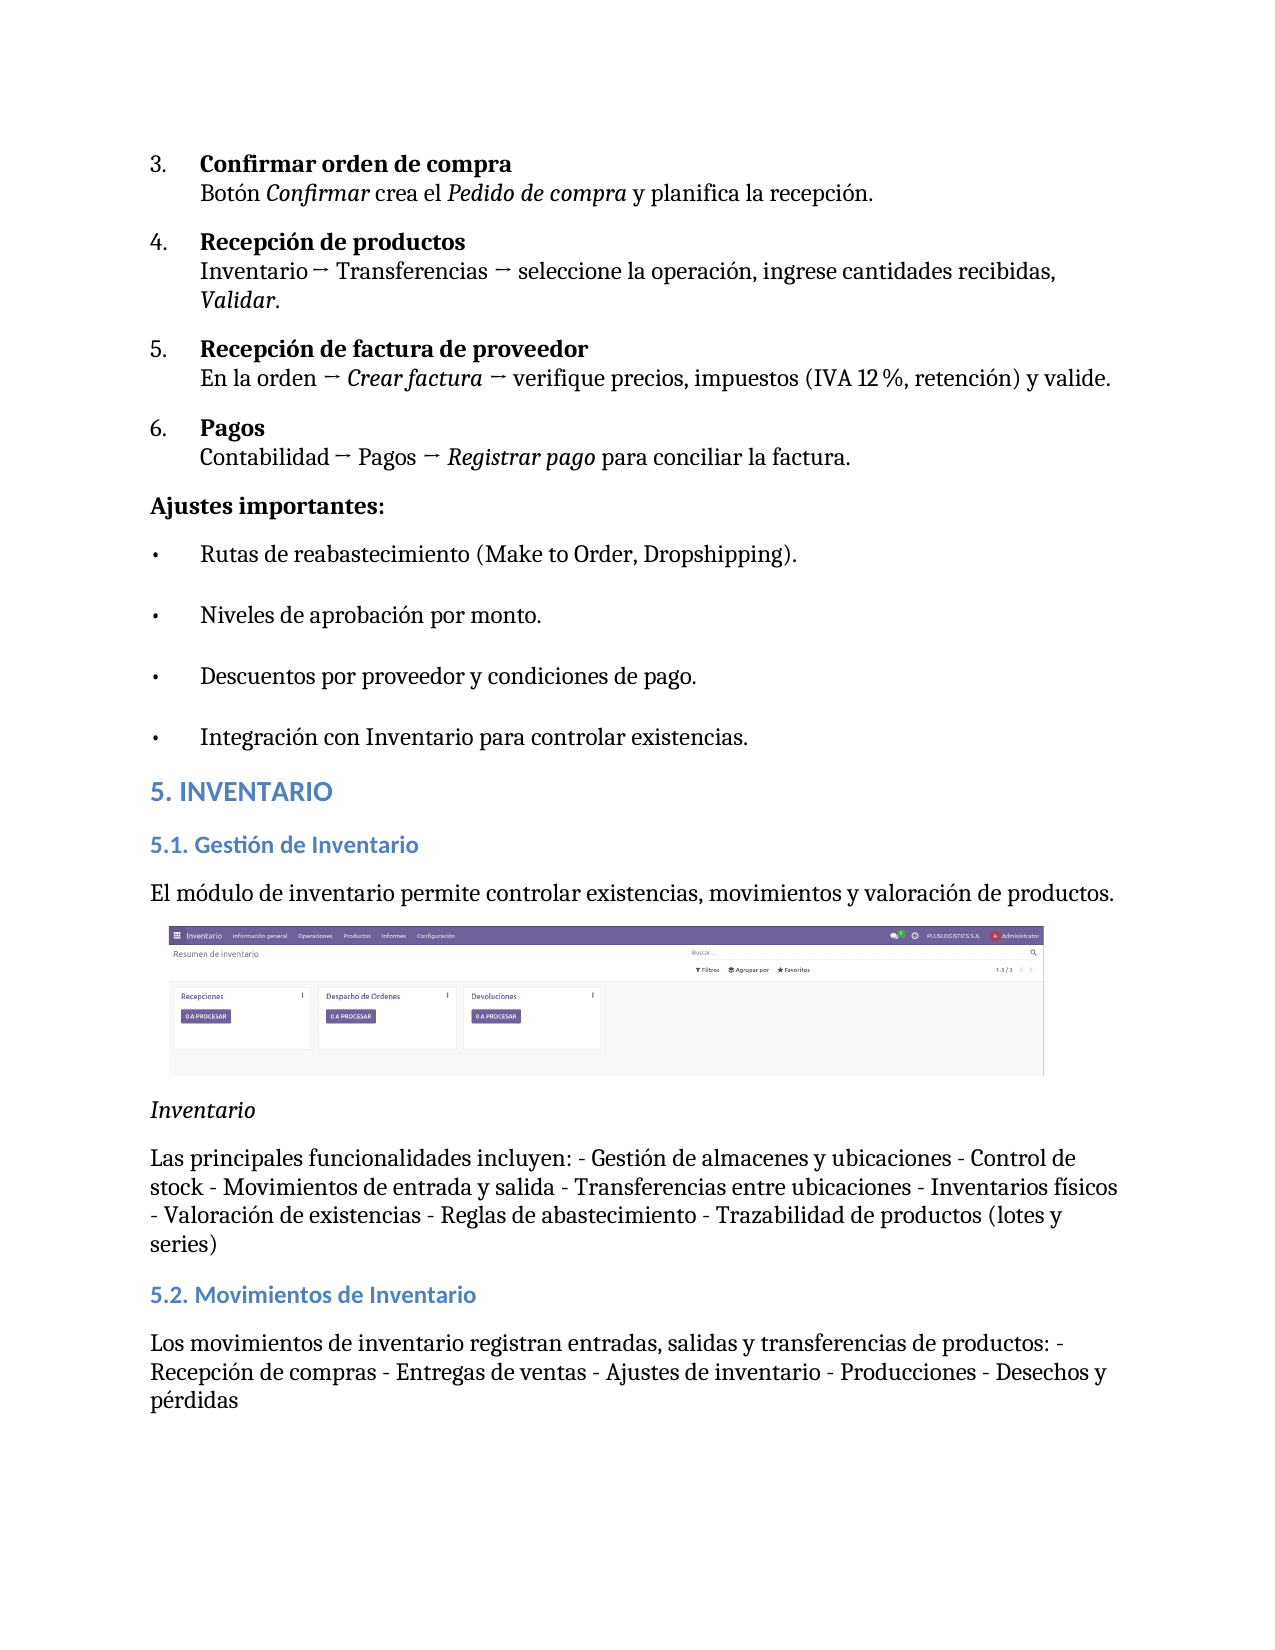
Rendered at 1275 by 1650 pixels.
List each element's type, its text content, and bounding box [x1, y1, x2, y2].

list Integración con Inventario para controlar existencias. [150, 723, 1125, 752]
subtitle 5.1. Gestión de Inventario [150, 829, 1125, 860]
text Los movimientos de inventario registran entradas, salidas y transferencias de productos: - Recepción de compras - Entregas de ventas - Ajustes de inventario - Producciones - Desechos y pérdidas [150, 1329, 1125, 1415]
text El módulo de inventario permite controlar existencias, movimientos y valoración de productos. [150, 879, 1125, 907]
list Confirmar orden de compra Botón Confirmar crea el Pedido de compra y planifica la recepción. [150, 150, 1125, 207]
text Las principales funcionalidades incluyen: - Gestión de almacenes y ubicaciones - Control de stock - Movimientos de entrada y salida - Transferencias entre ubicaciones - Inventarios físicos - Valoración de existencias - Reglas de abastecimiento - Trazabilidad de productos (lotes y series) [150, 1144, 1125, 1259]
text Inventario [150, 1096, 1125, 1125]
list Rutas de reabastecimiento (Make to Order, Dropshipping). [150, 539, 1125, 597]
list Pagos Contabilidad → Pagos → Registrar pago para conciliar la factura. [150, 414, 1125, 471]
list Niveles de aprobación por monto. [150, 601, 1125, 658]
list Recepción de factura de proveedor En la orden → Crear factura → verifique precios, impuestos (IVA 12 %, retención) y valide. [150, 335, 1125, 393]
picture [168, 926, 1044, 1076]
subtitle 5.2. Movimientos de Inventario [150, 1280, 1125, 1310]
list Descuentos por proveedor y condiciones de pago. [150, 662, 1125, 719]
list Recepción de productos Inventario → Transferencias → seleccione la operación, ingrese cantidades recibidas, Validar. [150, 228, 1125, 314]
text Ajustes importantes: [150, 492, 1125, 521]
subtitle 5. INVENTARIO [150, 773, 1125, 808]
